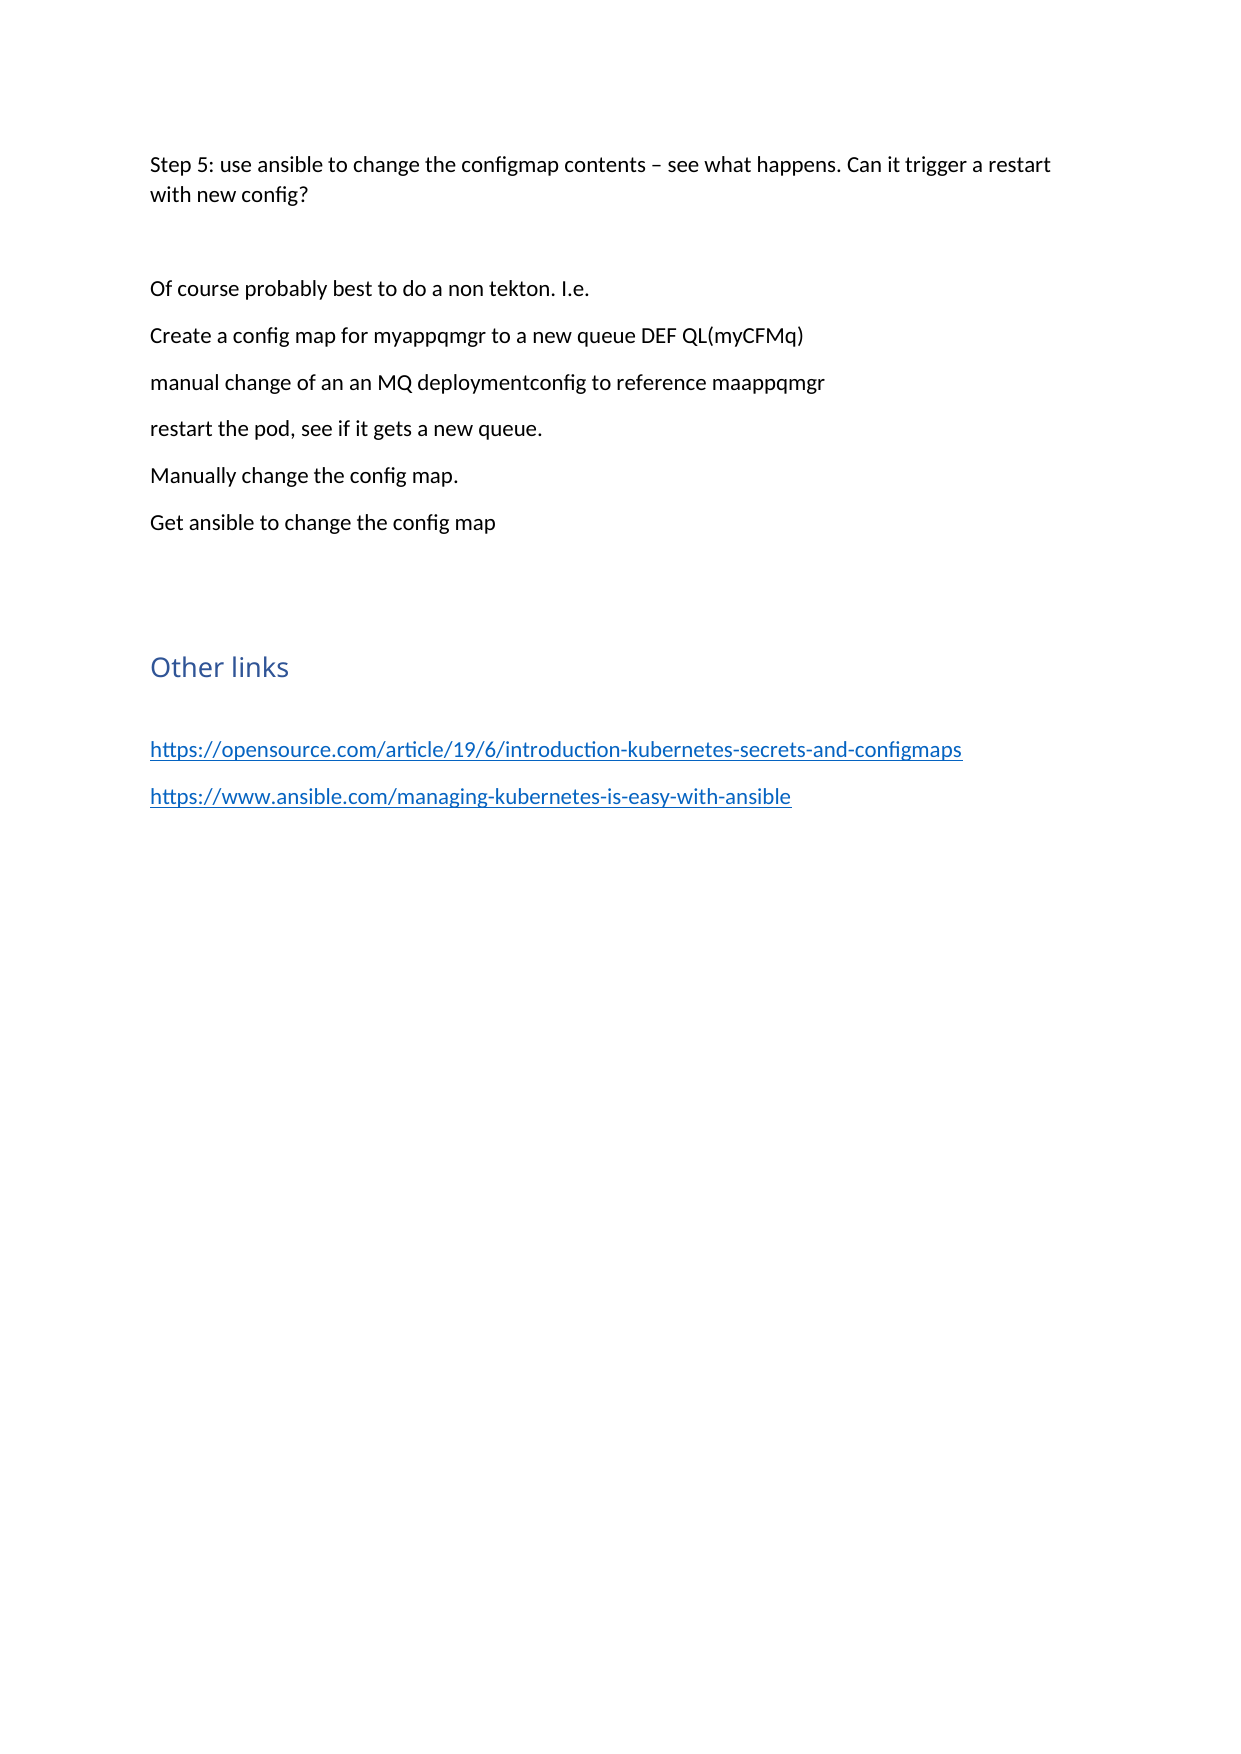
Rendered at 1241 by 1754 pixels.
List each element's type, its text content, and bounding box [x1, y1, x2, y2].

text https://www.ansible.com/managing-kubernetes-is-easy-with-ansible [150, 782, 1090, 811]
text https://opensource.com/article/19/6/introduction-kubernetes-secrets-and-configmaps [150, 736, 1090, 764]
text Create a config map for myappqmgr to a new queue DEF QL(myCFMq) [150, 321, 1090, 349]
text Of course probably best to do a non tekton. I.e. [150, 274, 1090, 302]
text restart the pod, see if it gets a new queue. [150, 414, 1090, 443]
text Get ansible to change the config map [150, 508, 1090, 536]
text Step 5: use ansible to change the configmap contents – see what happens. Can it trigger a restart with new config? [150, 150, 1090, 208]
subtitle Other links [150, 649, 1090, 686]
text manual change of an an MQ deploymentconfig to reference maappqmgr [150, 368, 1090, 396]
text Manually change the config map. [150, 461, 1090, 489]
